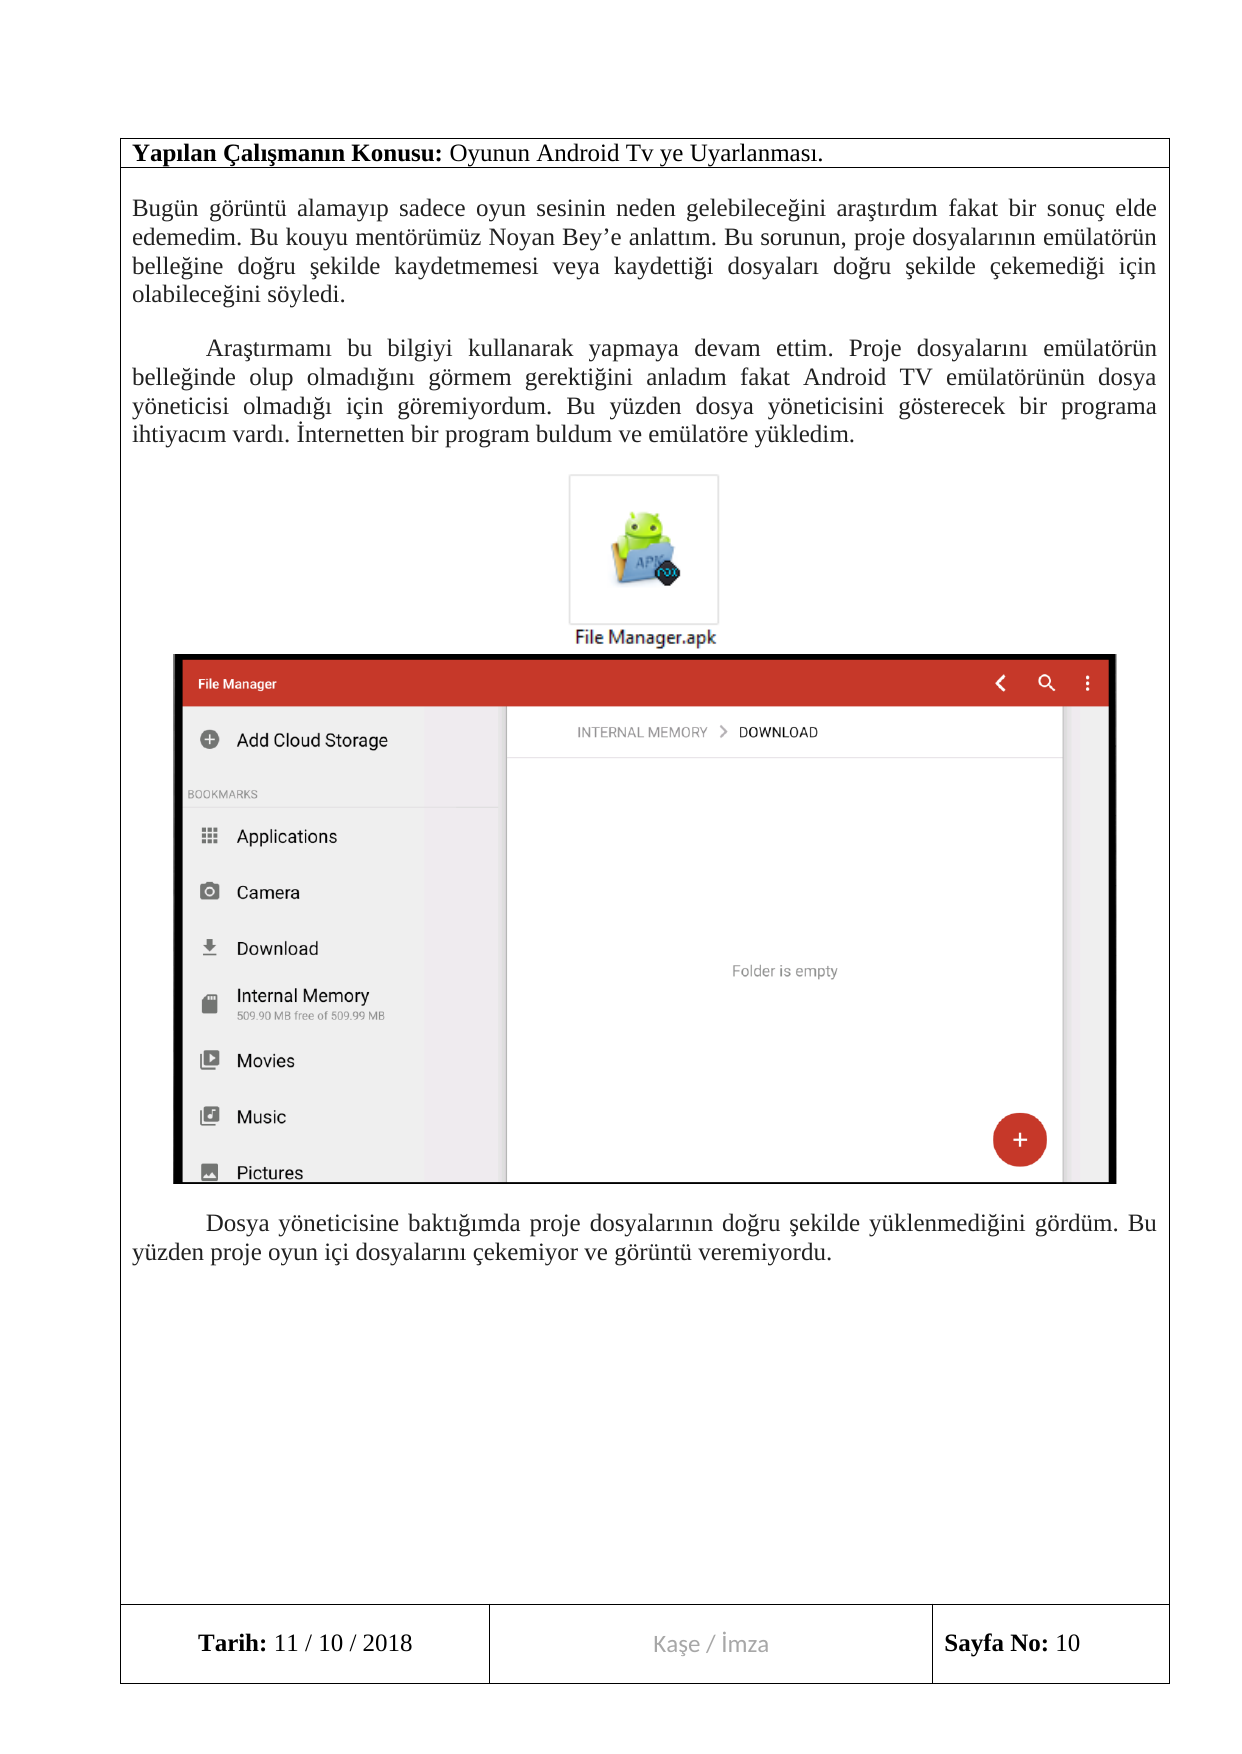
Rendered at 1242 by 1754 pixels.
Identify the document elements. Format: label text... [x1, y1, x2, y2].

table_cell Bugün görüntü alamayıp sadece oyun sesinin neden gelebileceğini araştırdım fakat bir sonuç elde edemedim. Bu kouyu mentörümüz Noyan Bey’e anlattım. Bu sorunun, proje dosyalarının emülatörün belleğine doğru şekilde kaydetmemesi veya kaydettiği dosyaları doğru şekilde çekemediği için olabileceğini söyledi. Araştırmamı bu bilgiyi kullanarak yapmaya devam ettim. Proje dosyalarını emülatörün belleğinde olup olmadığını görmem gerektiğini anladım fakat Android TV emülatörünün dosya yöneticisi olmadığı için göremiyordum. Bu yüzden dosya yöneticisini gösterecek bir programa ihtiyacım vardı. İnternetten bir program buldum ve emülatöre yükledim. Dosya yöneticisine baktığımda proje dosyalarının doğru şekilde yüklenmediğini gördüm. Bu yüzden proje oyun içi dosyalarını çekemiyor ve görüntü veremiyordu. [121, 168, 1169, 1603]
table_cell Kaşe / İmza [490, 1605, 932, 1683]
table_cell Sayfa No: 10 [933, 1605, 1169, 1683]
table_cell Tarih: 11 / 10 / 2018 [121, 1605, 489, 1683]
picture [173, 473, 1117, 1184]
table_header Yapılan Çalışmanın Konusu: Oyunun Android Tv ye Uyarlanması. [121, 139, 1169, 167]
